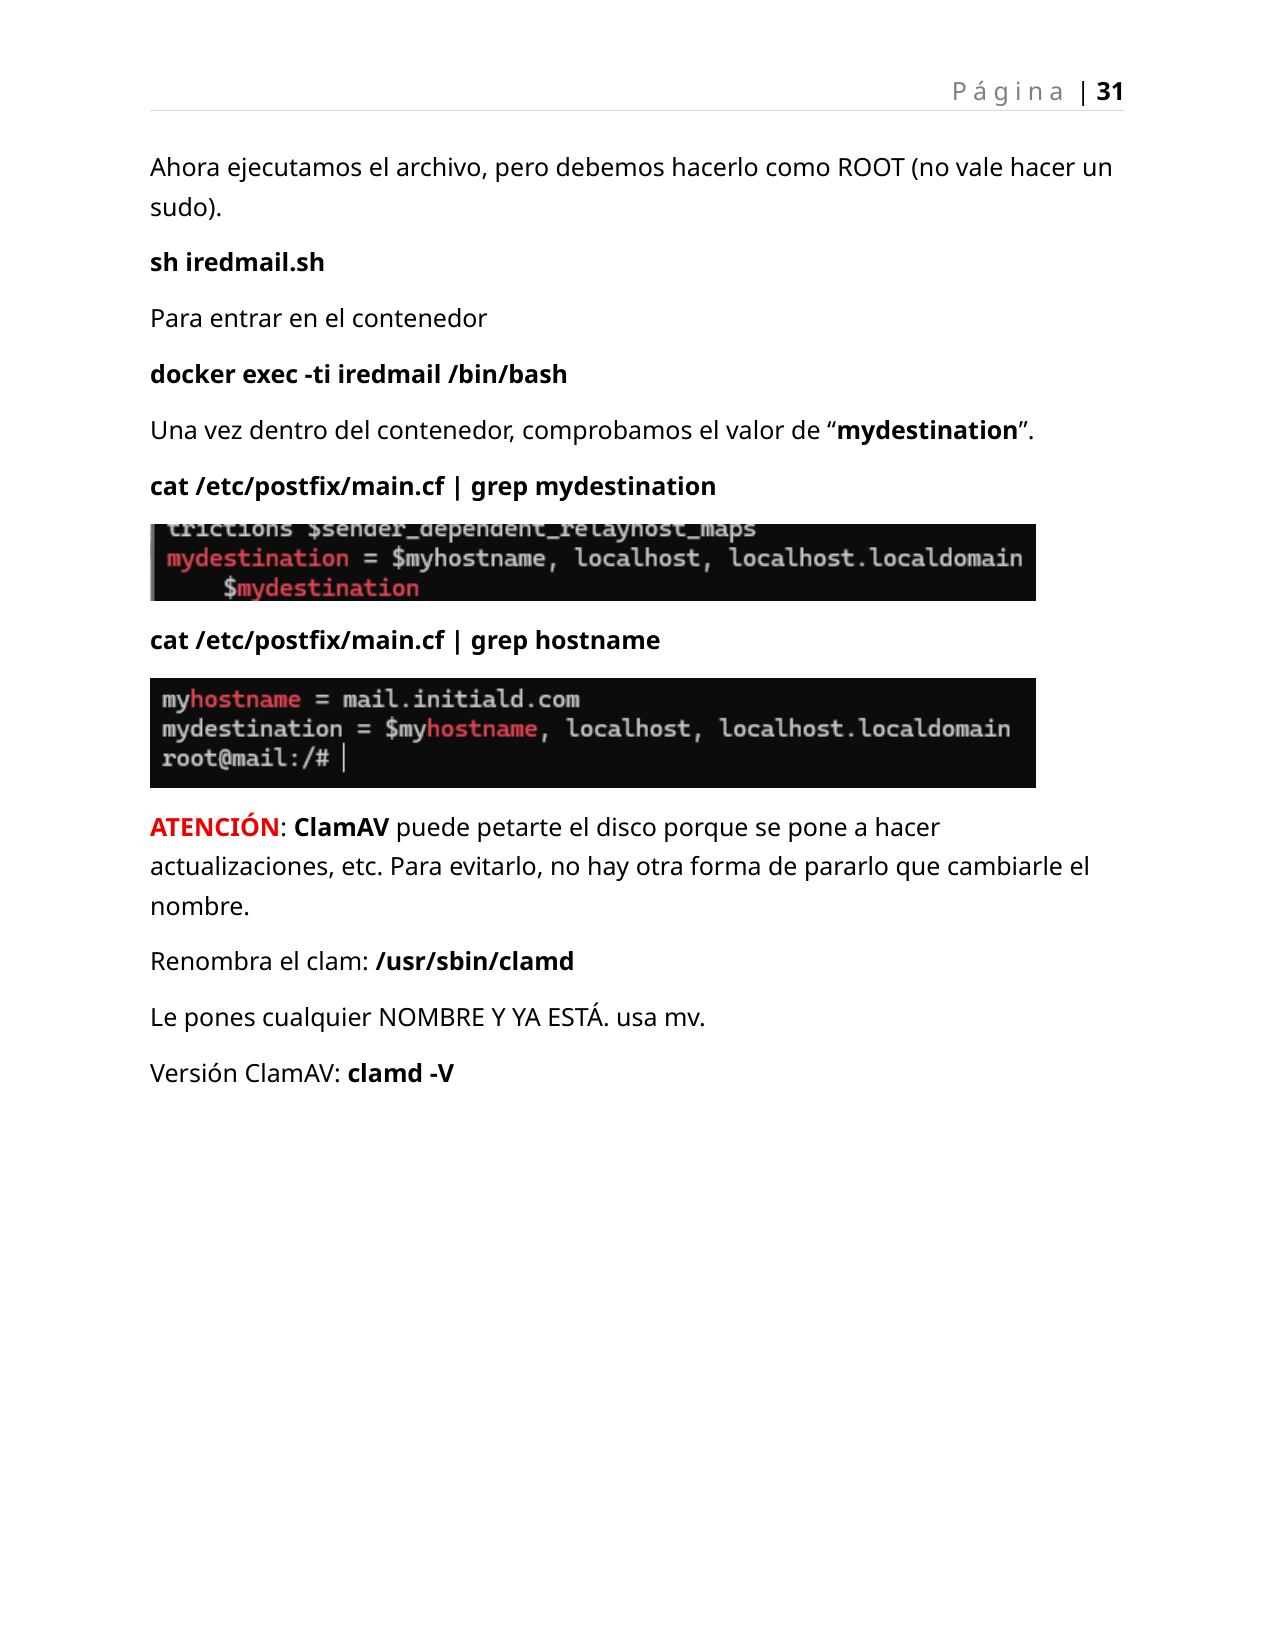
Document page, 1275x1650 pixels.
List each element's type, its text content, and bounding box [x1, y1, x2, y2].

text ATENCIÓN: ClamAV puede petarte el disco porque se pone a hacer actualizaciones, etc. Para evitarlo, no hay otra forma de pararlo que cambiarle el nombre. [150, 810, 1125, 922]
text Para entrar en el contenedor [150, 301, 1125, 335]
picture [150, 524, 1036, 601]
text docker exec -ti iredmail /bin/bash [150, 357, 1125, 391]
text cat /etc/postfix/main.cf | grep hostname [150, 622, 1125, 656]
picture [150, 678, 1036, 788]
text Ahora ejecutamos el archivo, pero debemos hacerlo como ROOT (no vale hacer un sudo). [150, 150, 1125, 223]
text sh iredmail.sh [150, 245, 1125, 279]
text cat /etc/postfix/main.cf | grep mydestination [150, 468, 1125, 502]
text Versión ClamAV: clamd -V [150, 1056, 1125, 1090]
text Le pones cualquier NOMBRE Y YA ESTÁ. usa mv. [150, 1000, 1125, 1034]
text Una vez dentro del contenedor, comprobamos el valor de “mydestination”. [150, 412, 1125, 447]
text Renombra el clam: /usr/sbin/clamd [150, 944, 1125, 978]
